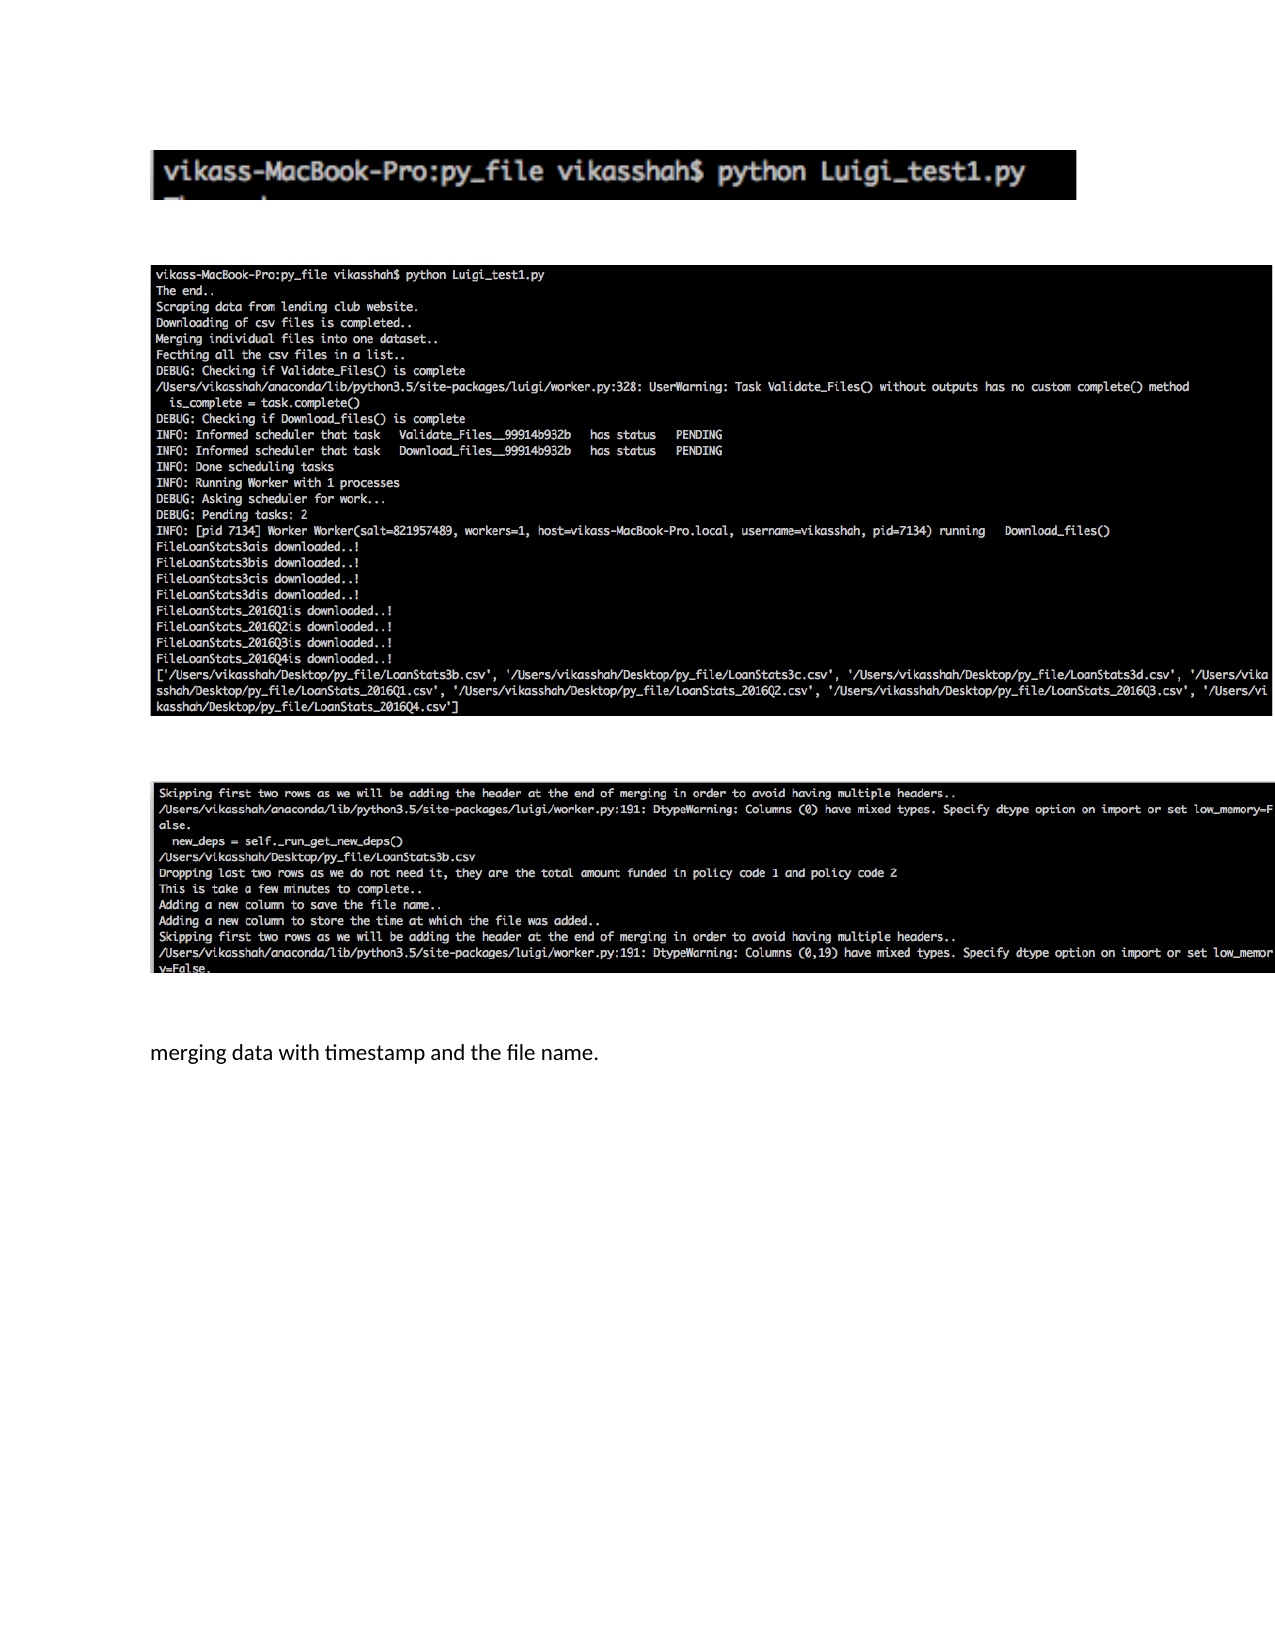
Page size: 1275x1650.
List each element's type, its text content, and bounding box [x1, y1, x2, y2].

text merging data with timestamp and the file name. [150, 1038, 1125, 1066]
picture [150, 150, 1077, 200]
picture [150, 265, 1273, 716]
picture [150, 781, 1275, 973]
